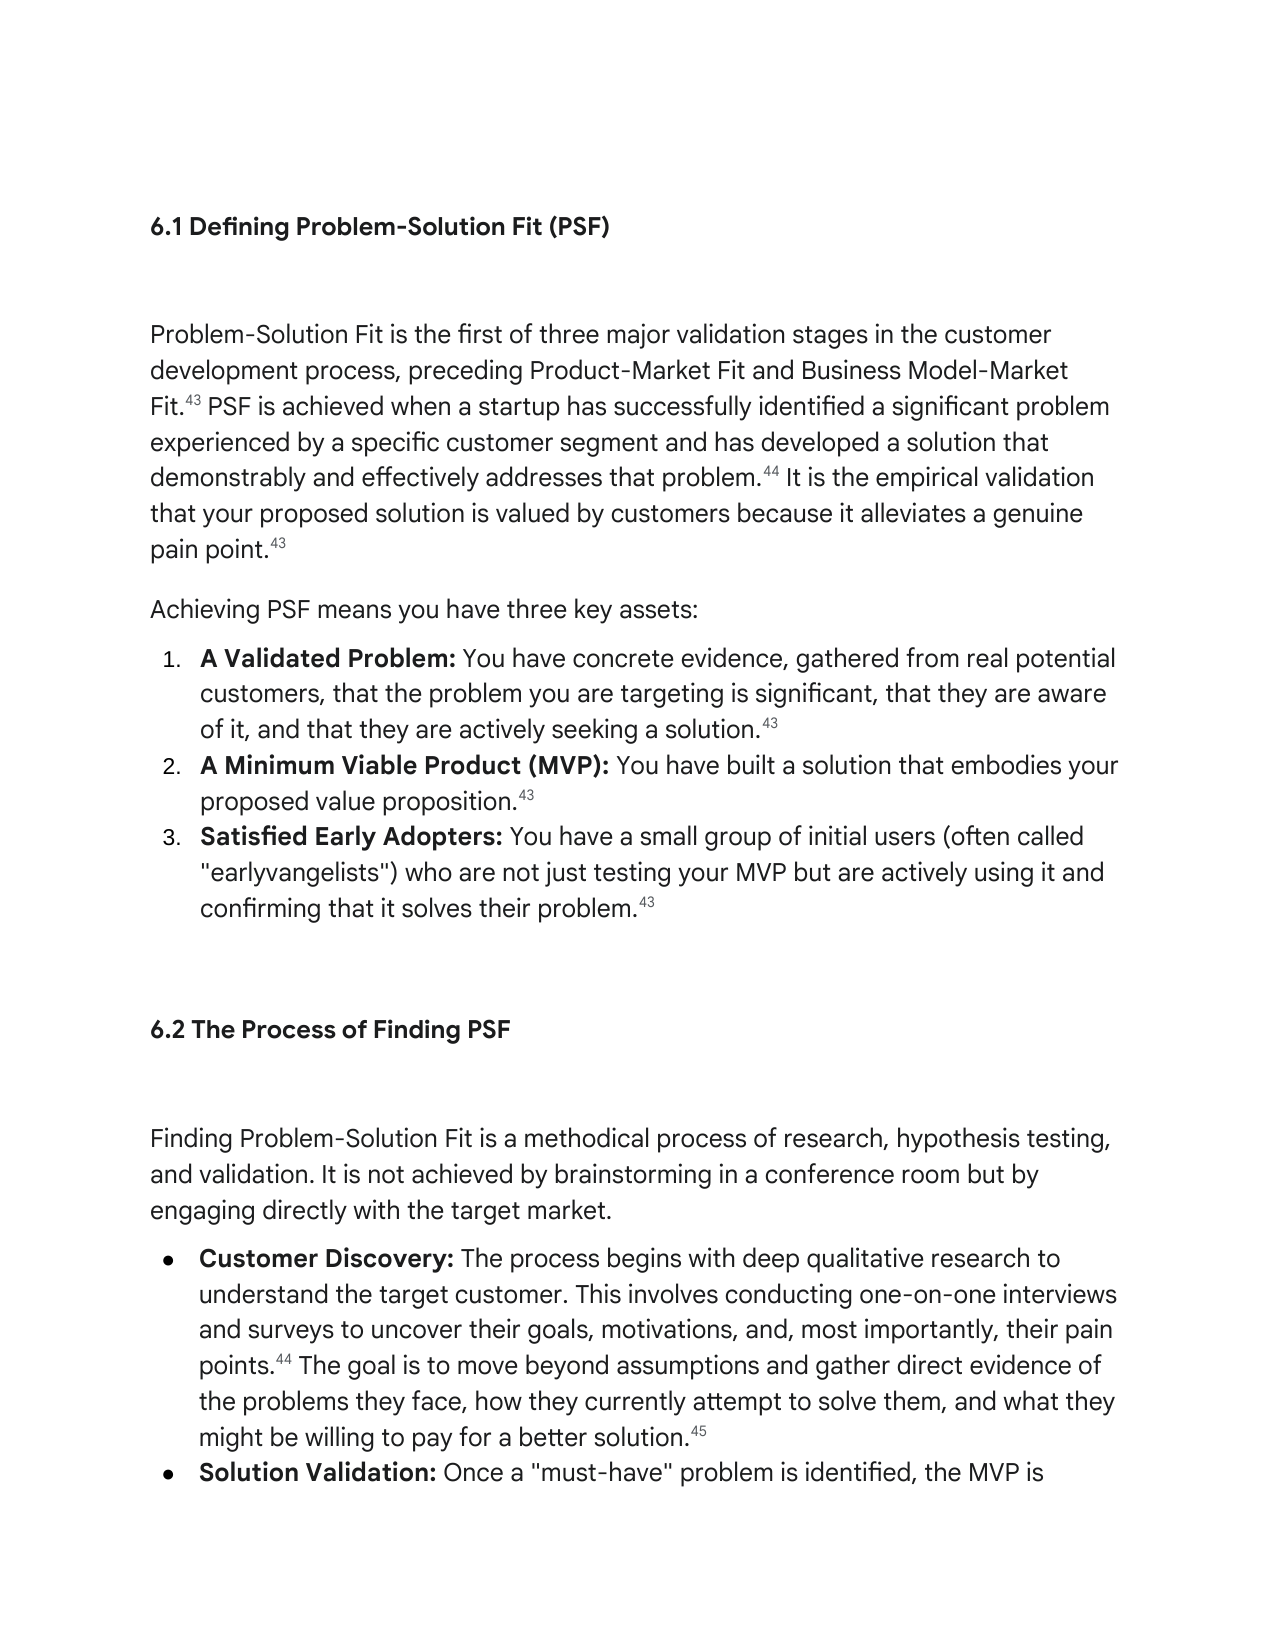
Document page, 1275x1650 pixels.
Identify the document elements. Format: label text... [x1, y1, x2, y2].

list A Validated Problem: You have concrete evidence, gathered from real potential customers, that the problem you are targeting is significant, that they are aware of it, and that they are actively seeking a solution.43 [162, 643, 1125, 746]
list A Minimum Viable Product (MVP): You have built a solution that embodies your proposed value proposition.43 [162, 750, 1125, 817]
text Problem-Solution Fit is the first of three major validation stages in the customer development process, preceding Product-Market Fit and Business Model-Market Fit.43 PSF is achieved when a startup has successfully identified a significant problem experienced by a specific customer segment and has developed a solution that demonstrably and effectively addresses that problem.44 It is the empirical validation that your proposed solution is valued by customers because it alleviates a genuine pain point.43 [150, 320, 1125, 565]
subtitle 6.1 Defining Problem-Solution Fit (PSF) [150, 211, 1125, 242]
subtitle 6.2 The Process of Finding PSF [150, 1014, 1125, 1046]
text Finding Problem-Solution Fit is a methodical process of research, hypothesis testing, and validation. It is not achieved by brainstorming in a conference room but by engaging directly with the target market. [150, 1123, 1125, 1226]
list Customer Discovery: The process begins with deep qualitative research to understand the target customer. This involves conducting one-on-one interviews and surveys to uncover their goals, motivations, and, most importantly, their pain points.44 The goal is to move beyond assumptions and gather direct evidence of the problems they face, how they currently attempt to solve them, and what they might be willing to pay for a better solution.45 [161, 1243, 1125, 1453]
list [161, 1458, 1125, 1489]
list Satisfied Early Adopters: You have a small group of initial users (often called "earlyvangelists") who are not just testing your MVP but are actively using it and confirming that it solves their problem.43 [162, 822, 1125, 924]
text Achieving PSF means you have three key assets: [150, 595, 1125, 626]
